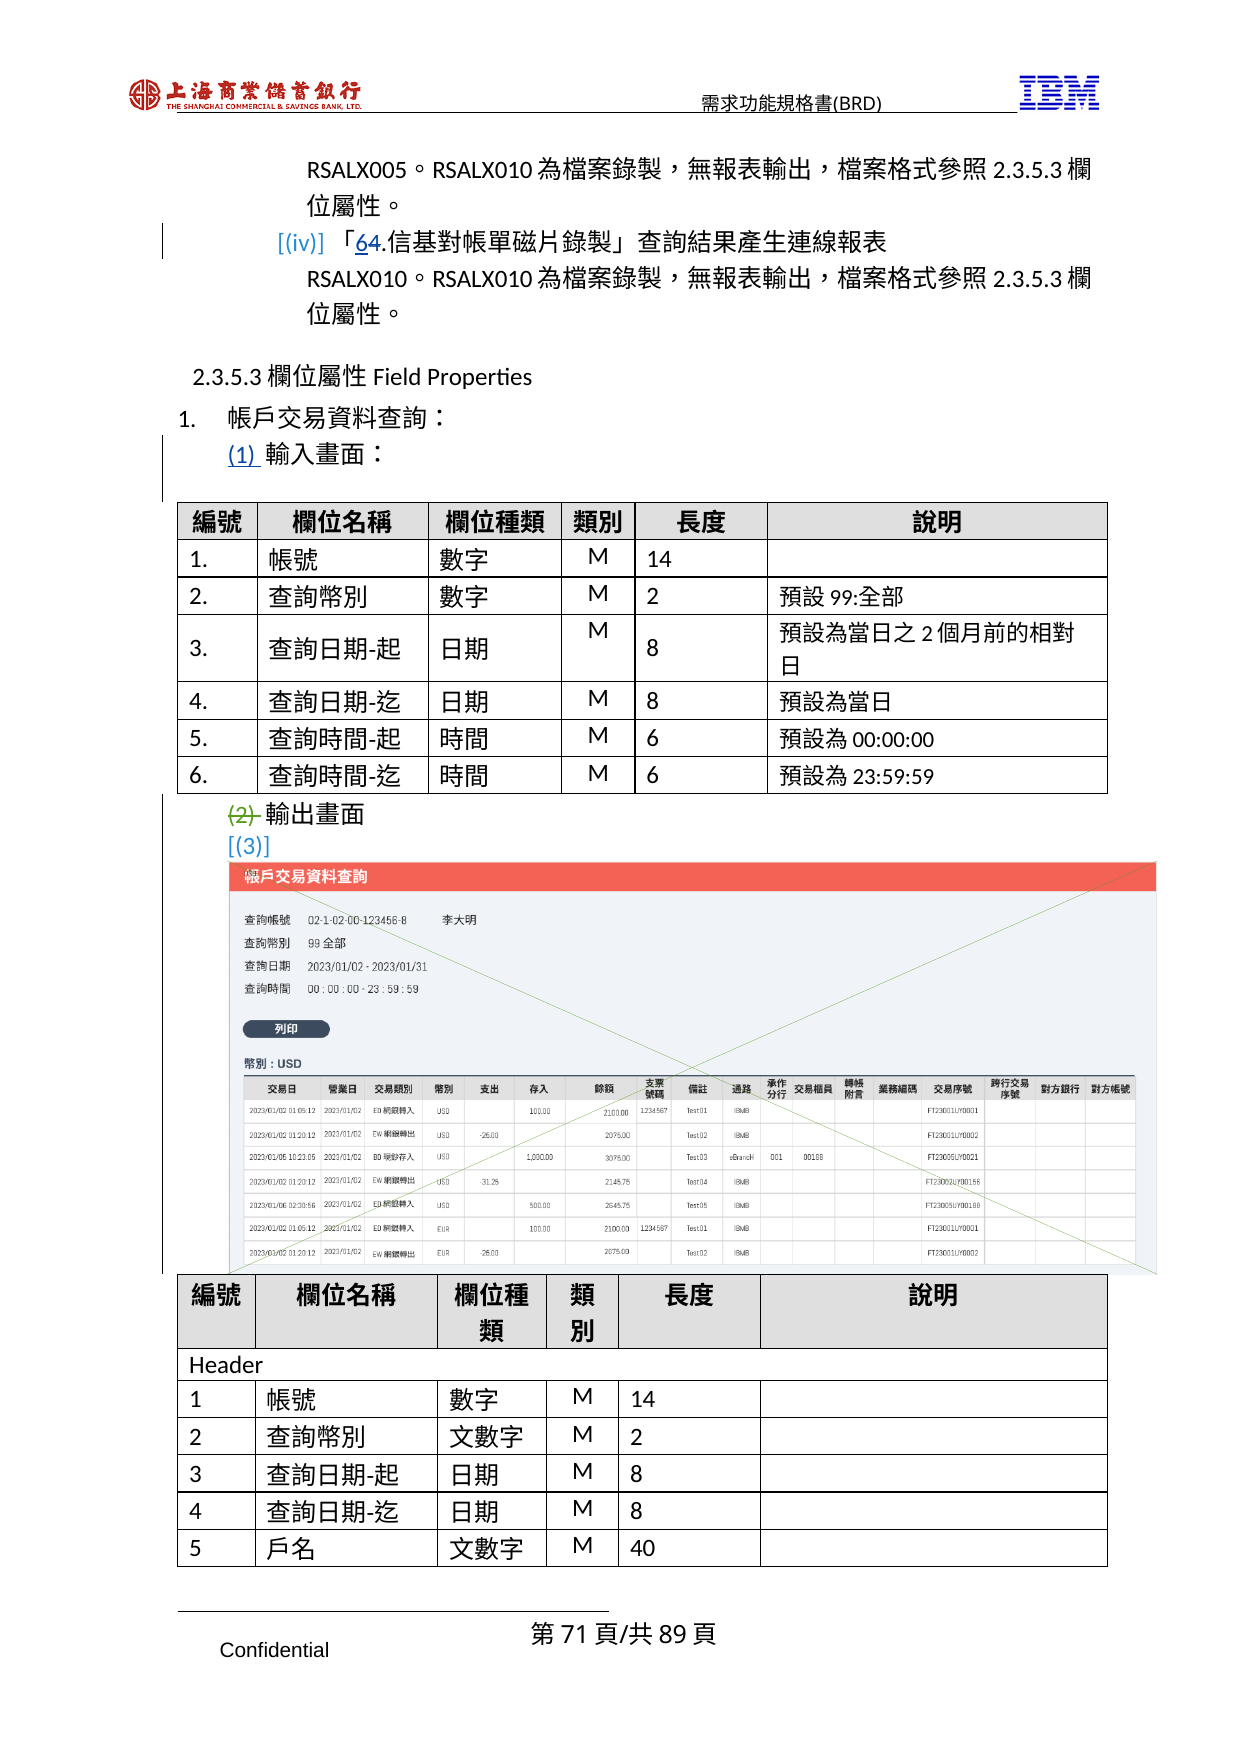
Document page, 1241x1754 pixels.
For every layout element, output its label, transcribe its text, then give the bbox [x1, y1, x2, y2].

table_cell 文數字 [438, 1418, 546, 1454]
table_cell M [562, 757, 634, 793]
table_cell M [547, 1455, 618, 1491]
list 輸出畫面 [227, 794, 1107, 830]
list 「.信基對帳單磁片錄製」查詢結果產生連線報表RSALX010。RSALX010為檔案錄製，無報表輸出，檔案格式參照2.3.5.3欄位屬性。 [277, 222, 1107, 331]
table_cell [178, 1381, 255, 1417]
table_cell 查詢幣別 [258, 578, 428, 614]
table_header 說明 [761, 1275, 1107, 1348]
table_cell 文數字 [438, 1530, 546, 1566]
table_cell 預設99:全部 [768, 578, 1107, 614]
table_cell 6 [636, 720, 767, 756]
table_cell [178, 1493, 255, 1529]
picture [122, 77, 369, 113]
table_header 編號 [178, 1275, 255, 1348]
table_cell [768, 540, 1107, 576]
table_cell M [547, 1381, 618, 1417]
table_cell 預設為當日 [768, 682, 1107, 718]
subtitle 2.3.5.3 欄位屬性 Field Properties [192, 356, 1107, 392]
table_cell M [547, 1530, 618, 1566]
table_cell [761, 1530, 1107, 1566]
table_cell M [562, 578, 634, 614]
picture [227, 862, 690, 1273]
table_header 類別 [547, 1275, 618, 1348]
table_cell 預設為23:59:59 [768, 757, 1107, 793]
table_cell 日期 [429, 615, 561, 681]
picture [228, 860, 1156, 1067]
table_cell [178, 757, 257, 793]
table_cell 查詢日期-迄 [258, 682, 428, 718]
table_cell M [562, 720, 634, 756]
table_cell M [562, 540, 634, 576]
table_header 長度 [636, 503, 767, 539]
table_cell 8 [636, 615, 767, 681]
table_cell 預設為當日之2個月前的相對日 [768, 615, 1107, 681]
table_header 欄位名稱 [256, 1275, 437, 1348]
table_cell 2 [619, 1418, 760, 1454]
table_cell 數字 [438, 1381, 546, 1417]
table_cell [178, 720, 257, 756]
table_header 欄位種類 [429, 503, 561, 539]
table_header 說明 [768, 503, 1107, 539]
table_cell 日期 [429, 682, 561, 718]
table_cell M [562, 682, 634, 718]
table_header 欄位名稱 [258, 503, 428, 539]
table_cell [761, 1381, 1107, 1417]
table_header 欄位種類 [438, 1275, 546, 1348]
table_cell [761, 1493, 1107, 1529]
table_cell 查詢時間-迄 [258, 757, 428, 793]
table_cell [178, 578, 257, 614]
list 帳戶交易資料查詢： [177, 399, 1107, 435]
table_cell Header [178, 1349, 1107, 1379]
table_cell 時間 [429, 720, 561, 756]
table_cell 日期 [438, 1455, 546, 1491]
table_cell 數字 [429, 578, 561, 614]
table_header 類別 [562, 503, 634, 539]
table_cell 查詢日期-迄 [256, 1493, 437, 1529]
table_cell 14 [619, 1381, 760, 1417]
table_cell [178, 1455, 255, 1491]
table_cell 戶名 [256, 1530, 437, 1566]
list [277, 150, 1107, 222]
table_cell 40 [619, 1530, 760, 1566]
table_cell 帳號 [256, 1381, 437, 1417]
table_cell 8 [636, 682, 767, 718]
table_cell M [562, 615, 634, 681]
table_cell [178, 615, 257, 681]
table_cell M [547, 1418, 618, 1454]
picture [694, 862, 1158, 1273]
table_cell [178, 1418, 255, 1454]
table_cell [761, 1455, 1107, 1491]
table_cell 14 [636, 540, 767, 576]
table_cell [761, 1418, 1107, 1454]
table_cell M [547, 1493, 618, 1529]
table_header 編號 [178, 503, 257, 539]
table_cell 查詢幣別 [256, 1418, 437, 1454]
table_cell 時間 [429, 757, 561, 793]
table_cell 查詢日期-起 [256, 1455, 437, 1491]
table_cell 6 [636, 757, 767, 793]
picture [231, 1068, 1156, 1275]
table_header 長度 [619, 1275, 760, 1348]
table_cell [178, 1530, 255, 1566]
table_cell 數字 [429, 540, 561, 576]
table_cell 8 [619, 1493, 760, 1529]
table_cell 帳號 [258, 540, 428, 576]
table_cell [178, 682, 257, 718]
table_cell 查詢日期-起 [258, 615, 428, 681]
table_cell 查詢時間-起 [258, 720, 428, 756]
table_cell 8 [619, 1455, 760, 1491]
table_cell [178, 540, 257, 576]
table_cell 日期 [438, 1493, 546, 1529]
table_cell 2 [636, 578, 767, 614]
table_cell 預設為00:00:00 [768, 720, 1107, 756]
list 輸入畫面： [227, 435, 1107, 471]
